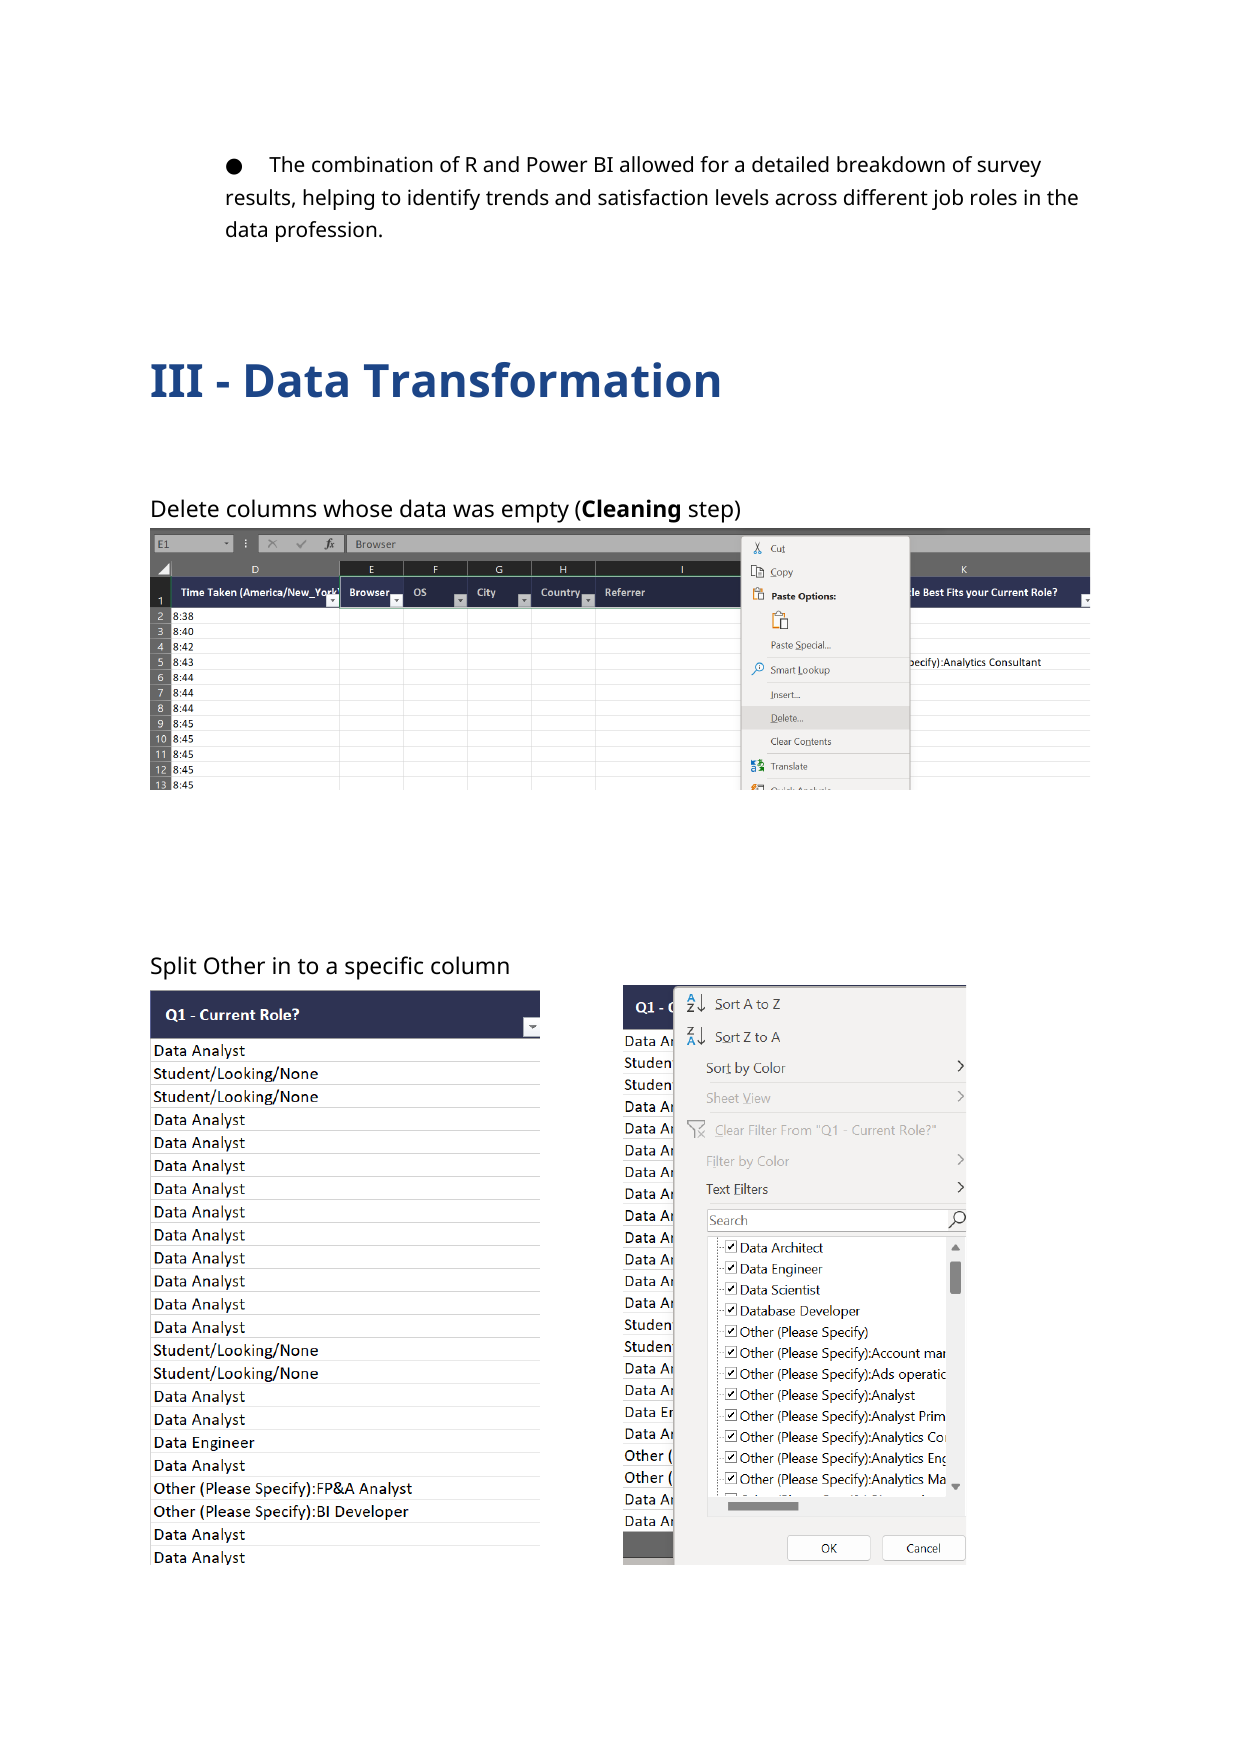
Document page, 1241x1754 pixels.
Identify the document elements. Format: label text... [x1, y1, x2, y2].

picture [150, 990, 540, 1565]
picture [623, 985, 967, 1565]
picture [150, 528, 1091, 790]
subtitle III - Data Transformation [150, 348, 1090, 411]
text ● The combination of R and Power BI allowed for a detailed breakdown of survey results, helping to identify trends and satisfaction levels across different job roles in the data profession. [225, 150, 1090, 244]
text Split Other in to a specific column [150, 950, 1090, 981]
text Delete columns whose data was empty (Cleaning step) [150, 493, 1090, 524]
